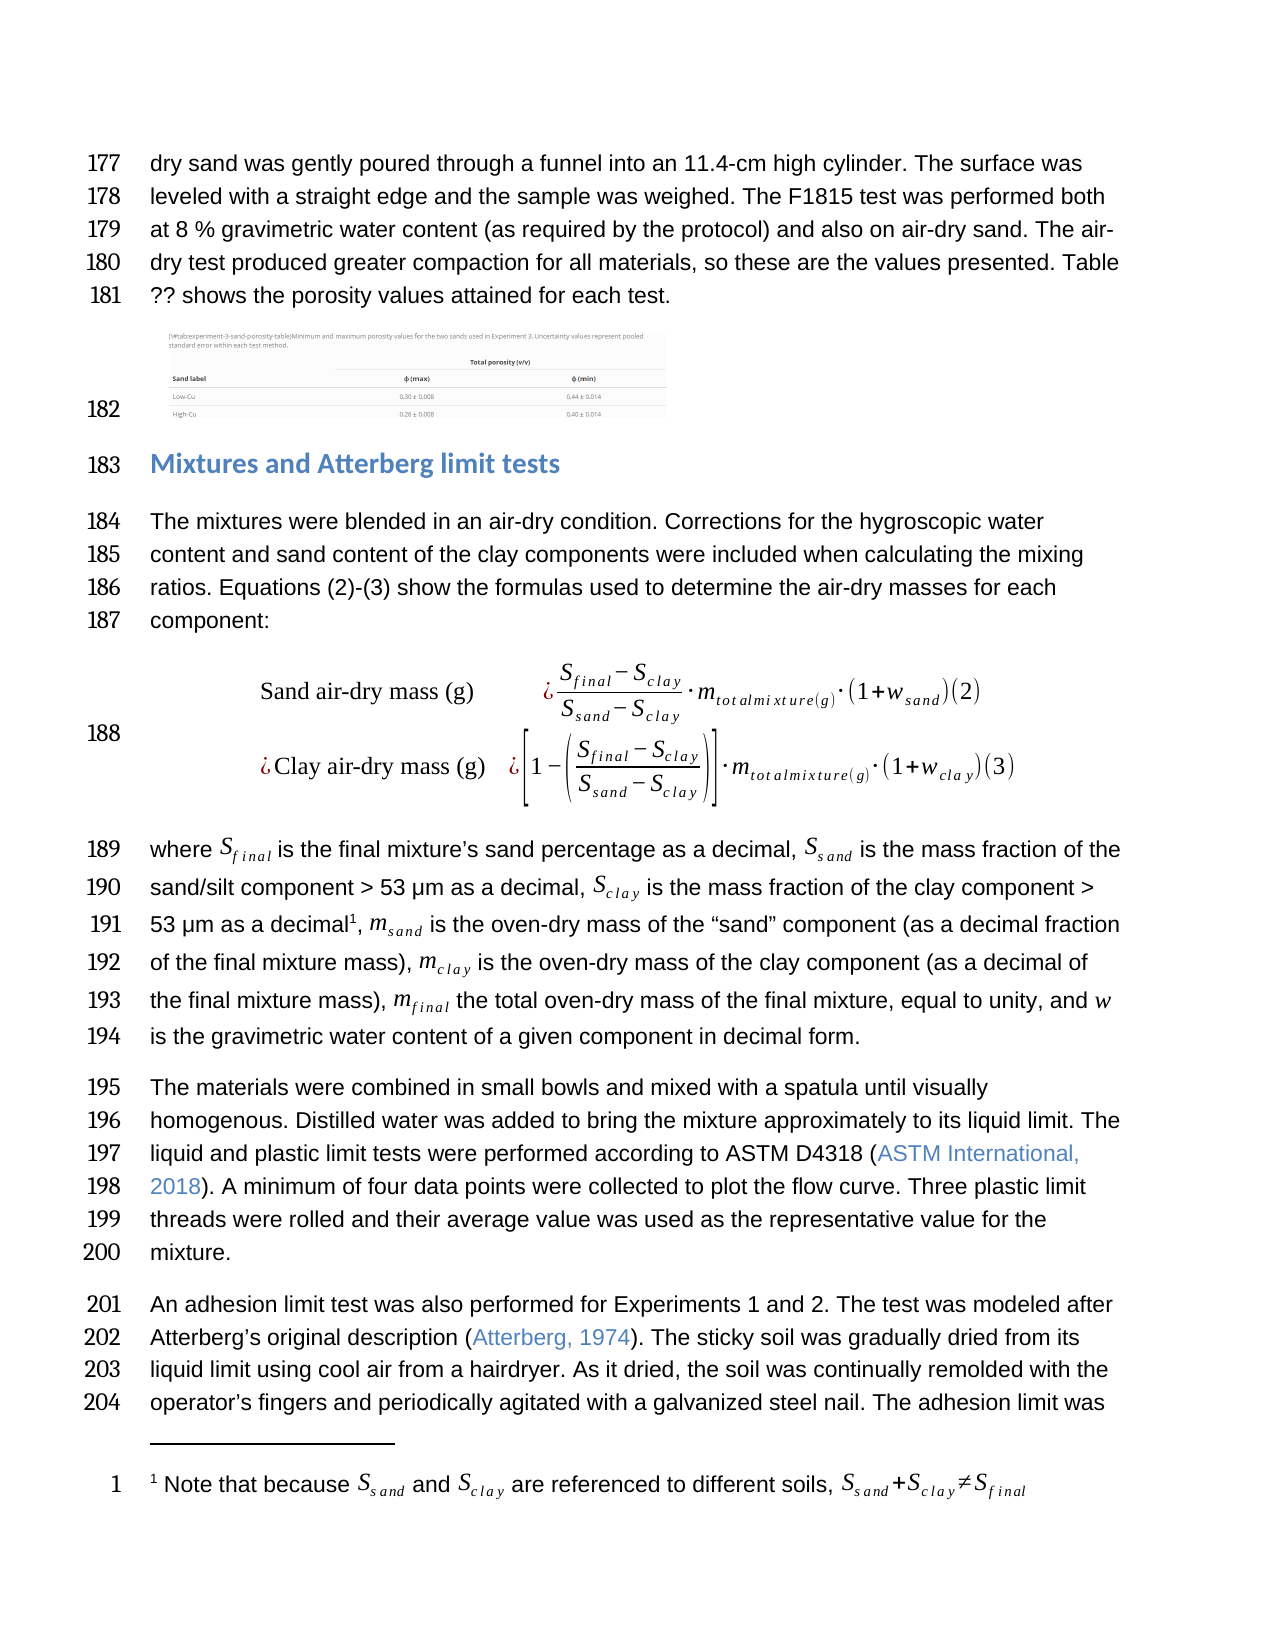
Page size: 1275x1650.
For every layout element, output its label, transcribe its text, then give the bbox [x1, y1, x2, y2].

text The materials were combined in small bowls and mixed with a spatula until visually homogenous. Distilled water was added to bring the mixture approximately to its liquid limit. The liquid and plastic limit tests were performed according to ASTM D4318 (ASTM International, 2018). A minimum of four data points were collected to plot the flow curve. Three plastic limit threads were rolled and their average value was used as the representative value for the mixture. [150, 1074, 1125, 1265]
subtitle Mixtures and Atterberg limit tests [150, 445, 1125, 481]
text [150, 1291, 1125, 1416]
text The mixtures were blended in an air-dry condition. Corrections for the hygroscopic water content and sand content of the clay components were included when calculating the mixing ratios. Equations (2)-(3) show the formulas used to determine the air-dry masses for each component: [150, 508, 1125, 633]
picture [168, 333, 667, 418]
text where is the final mixture’s sand percentage as a decimal, is the mass fraction of the sand/silt component > 53 μm as a decimal, is the mass fraction of the clay component > 53 μm as a decimal, is the oven-dry mass of the “sand” component (as a decimal fraction of the final mixture mass), is the oven-dry mass of the clay component (as a decimal of the final mixture mass), the total oven-dry mass of the final mixture, equal to unity, and is the gravimetric water content of a given component in decimal form. [150, 833, 1125, 1049]
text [150, 150, 1125, 308]
